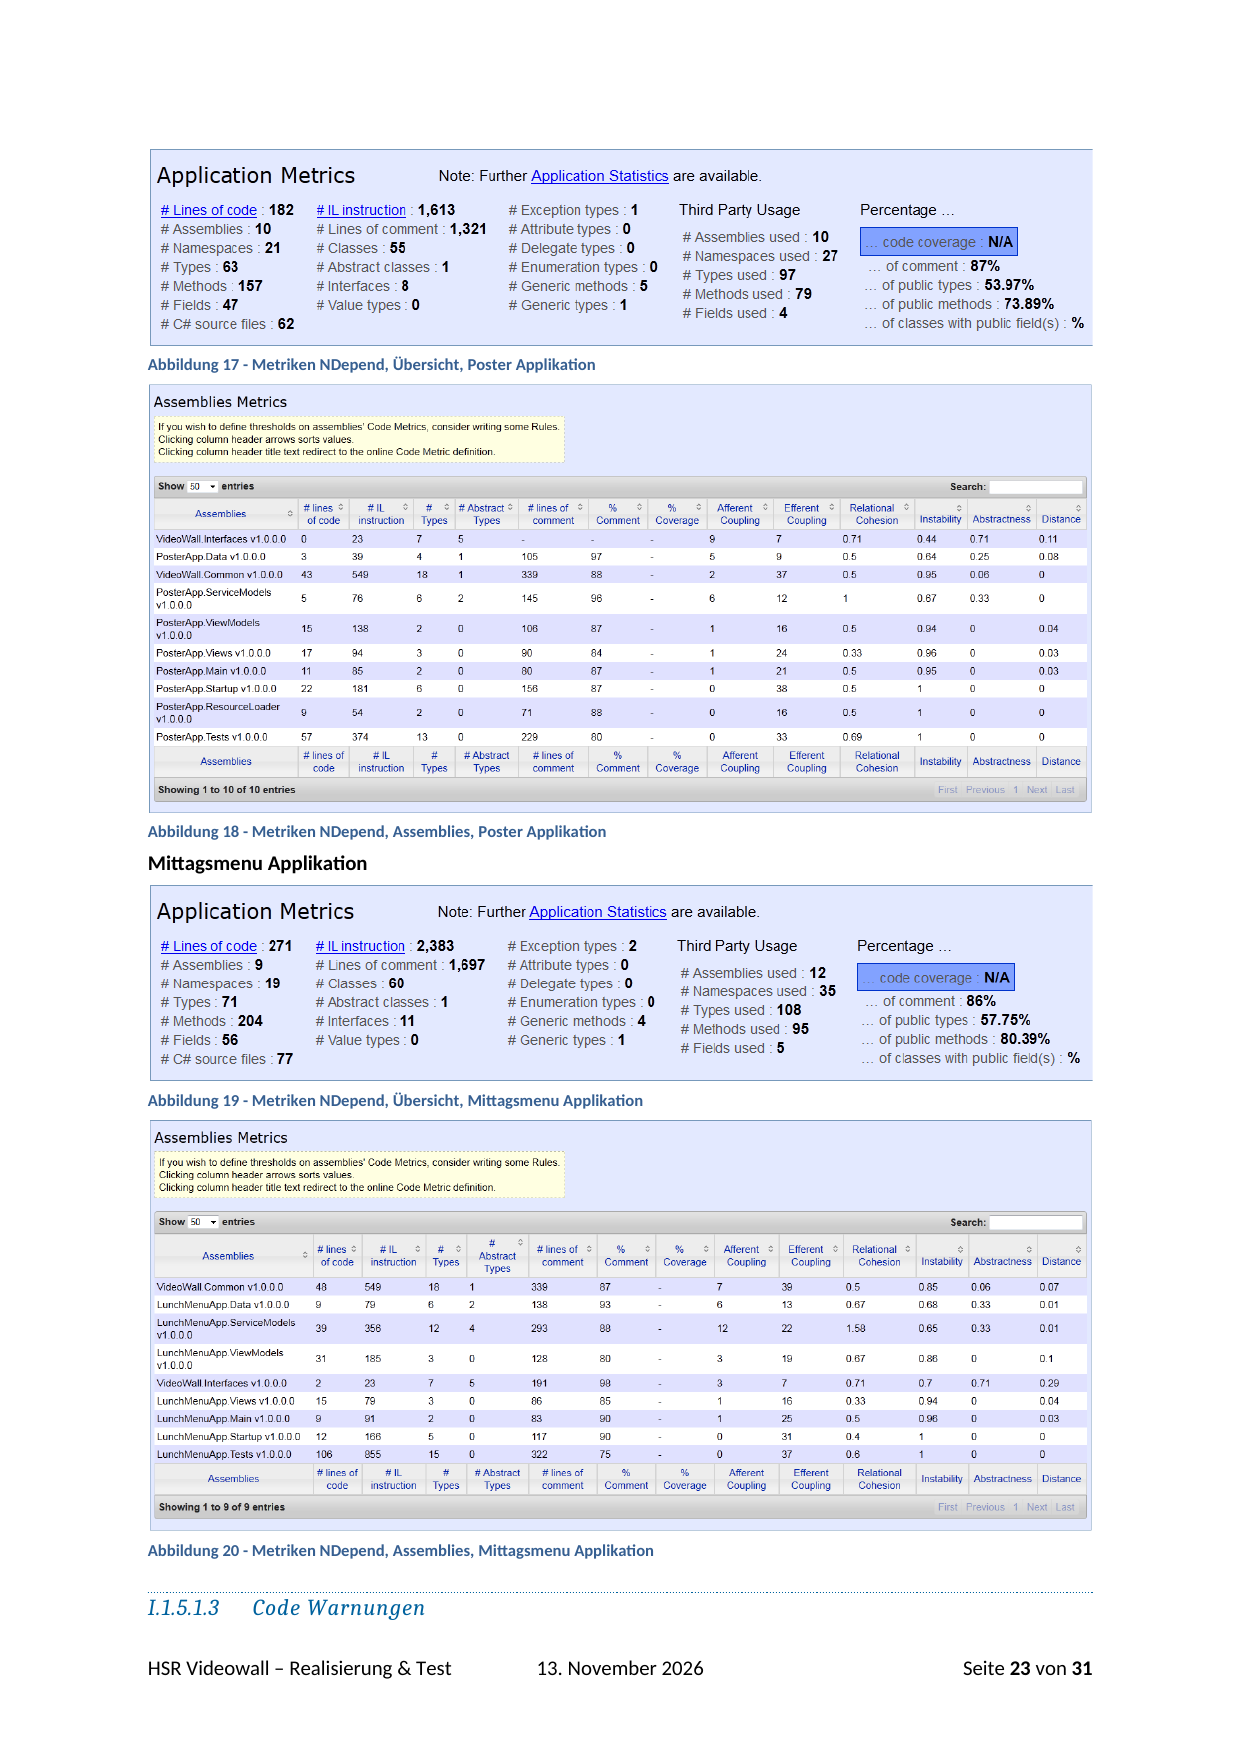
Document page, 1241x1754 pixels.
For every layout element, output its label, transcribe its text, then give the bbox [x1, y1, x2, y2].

text Mittagsmenu Applikation [148, 850, 1093, 876]
picture [147, 883, 1093, 1082]
picture [147, 1118, 1093, 1532]
picture [147, 383, 1093, 814]
picture [147, 147, 1093, 347]
subtitle Code Warnungen [148, 1592, 1093, 1622]
